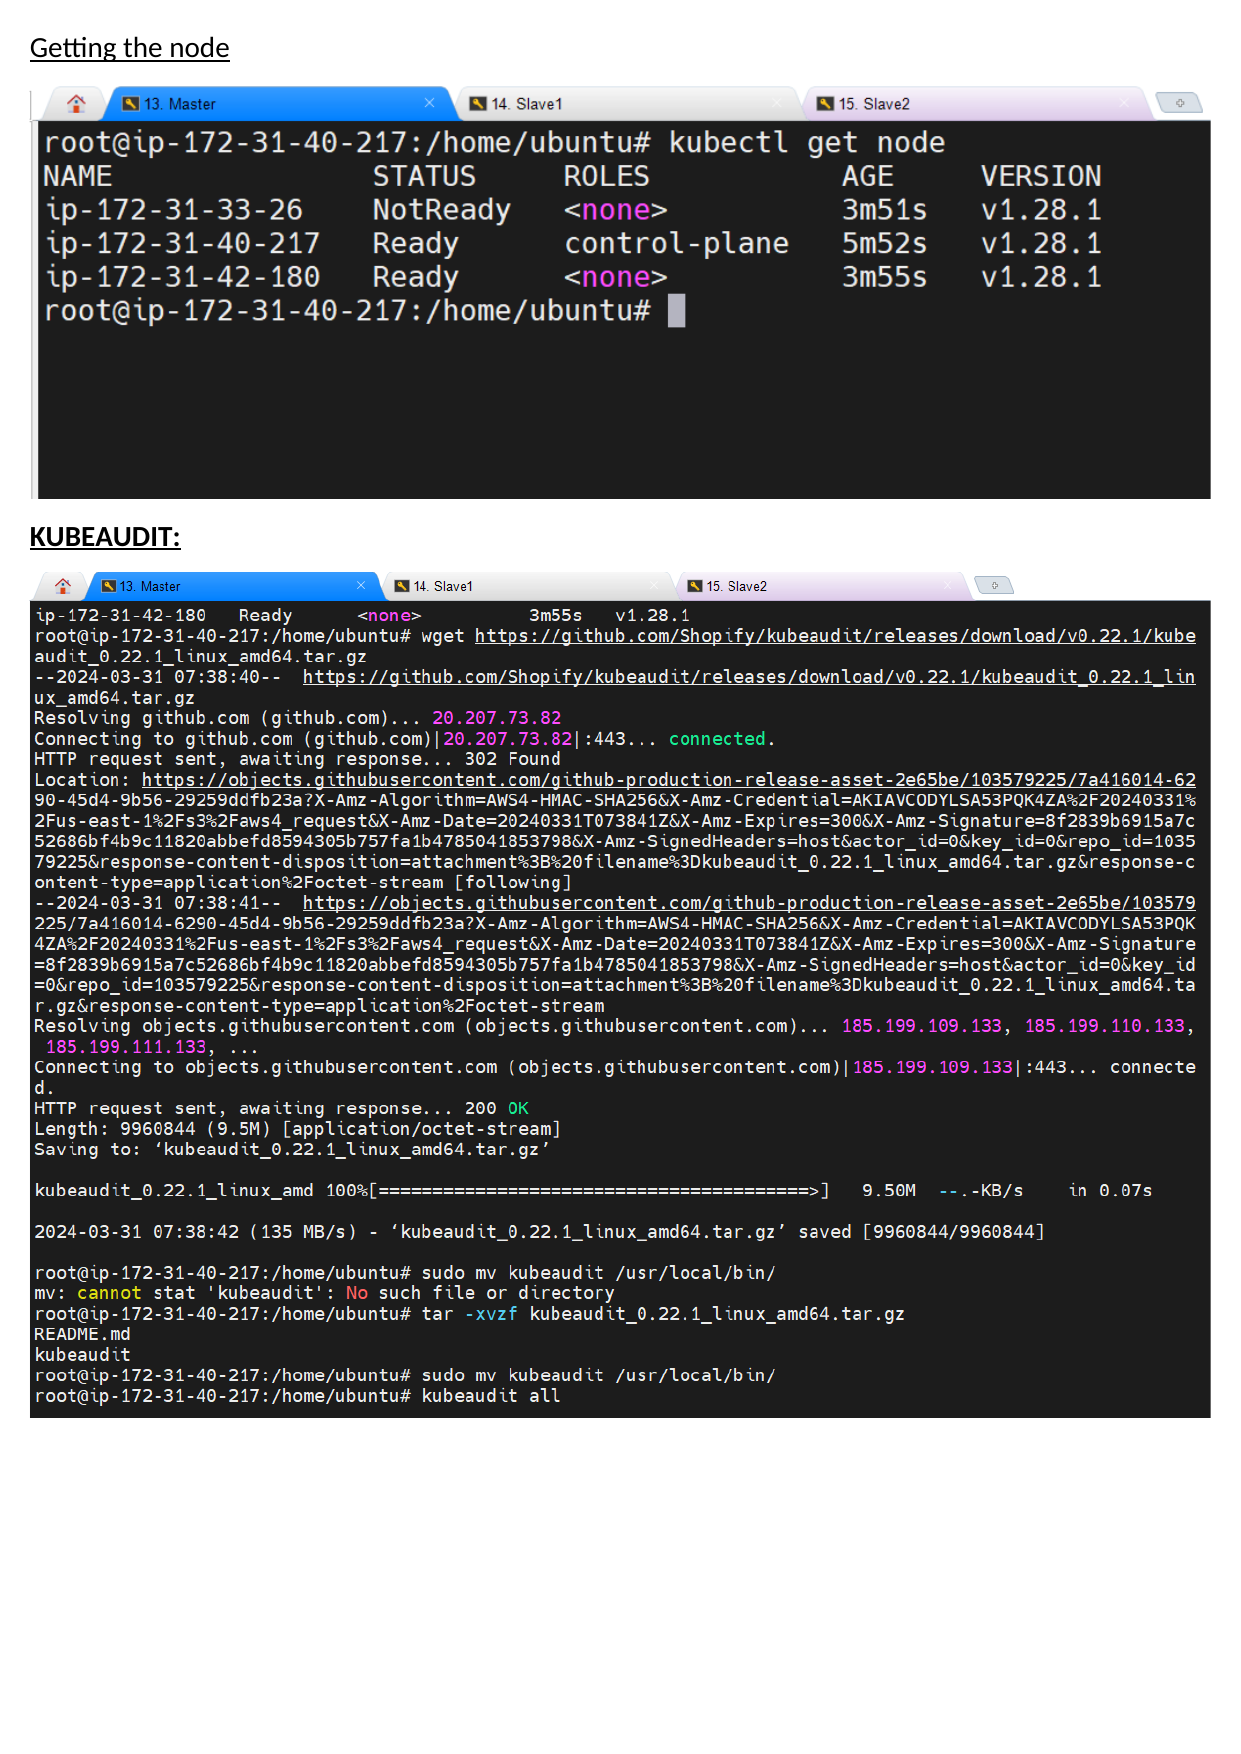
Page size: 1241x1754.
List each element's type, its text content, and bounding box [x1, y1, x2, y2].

text KUBEAUDIT: [29, 518, 1211, 553]
picture [29, 84, 1211, 499]
text Getting the node [29, 29, 1211, 65]
picture [29, 572, 1211, 1418]
